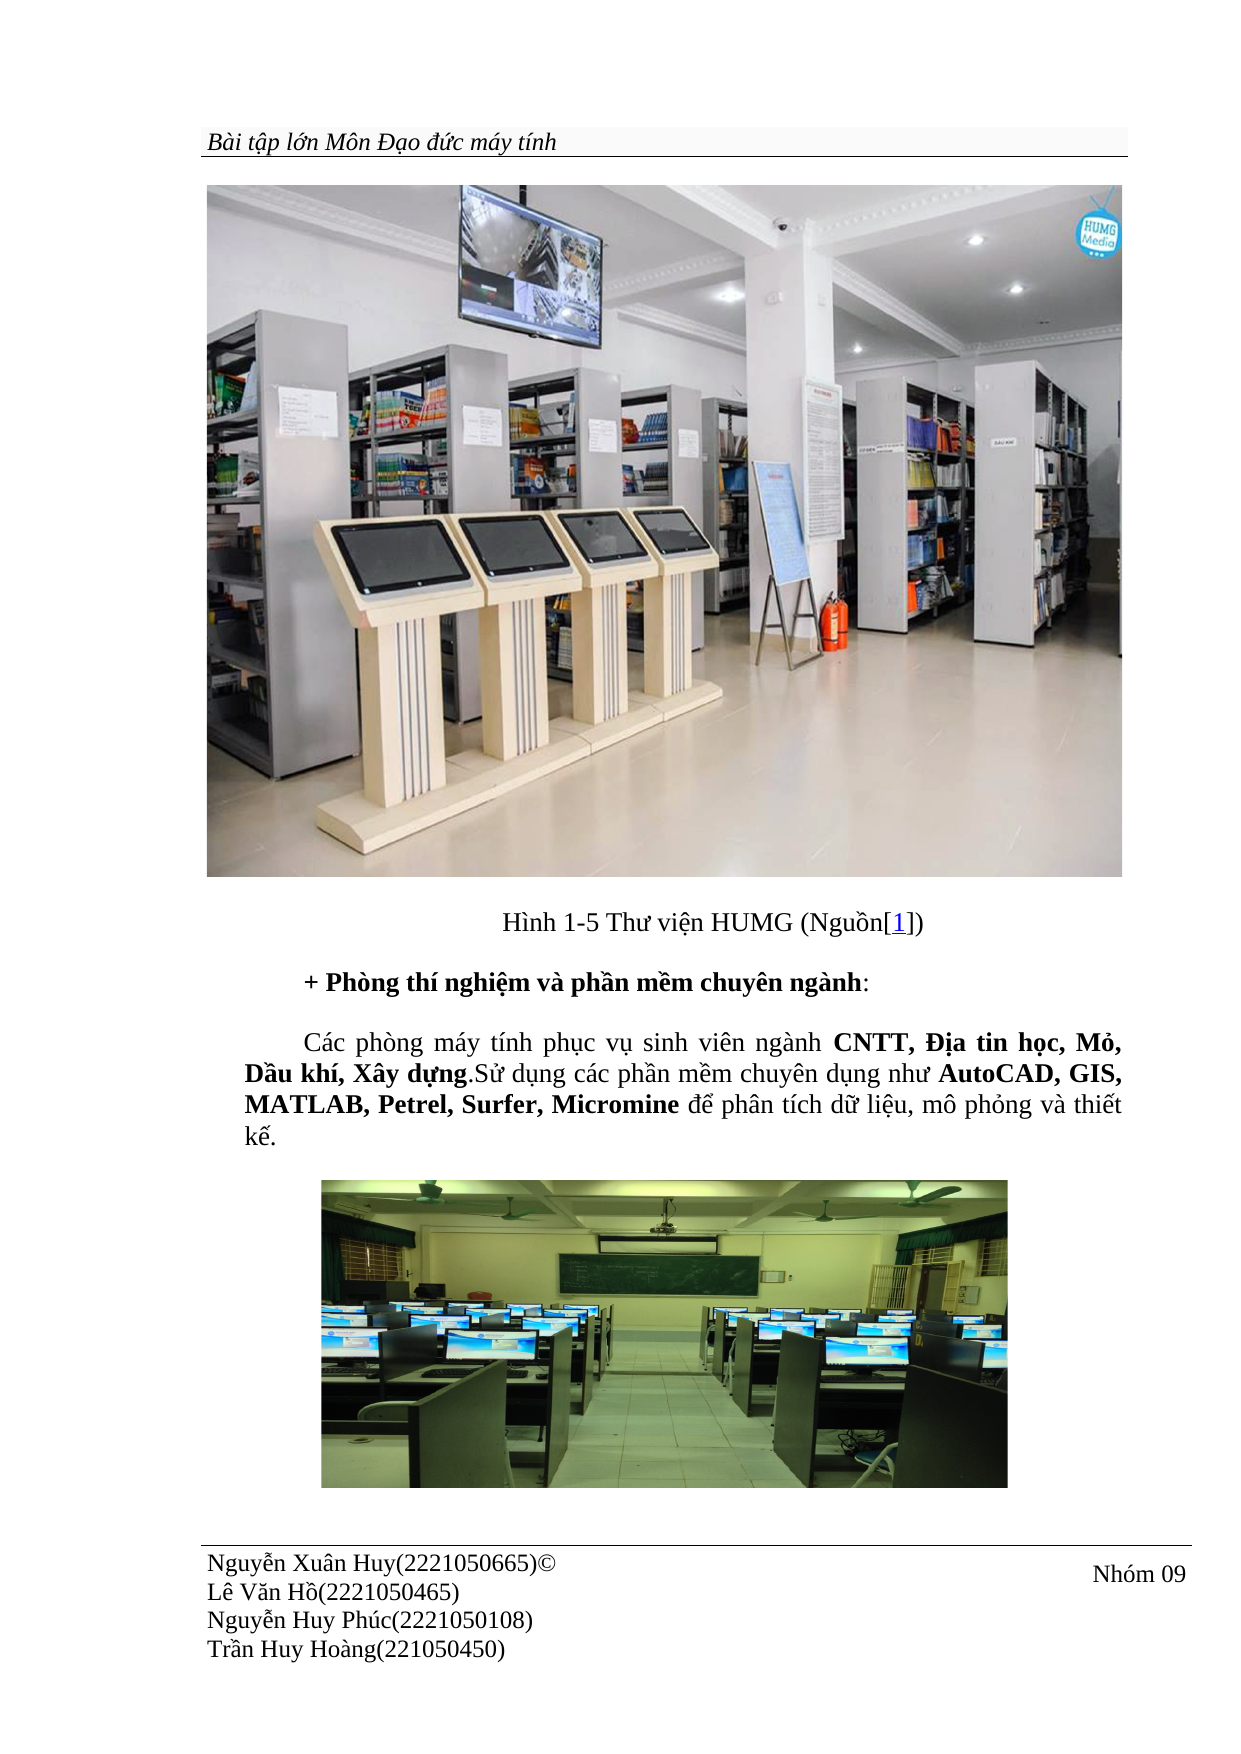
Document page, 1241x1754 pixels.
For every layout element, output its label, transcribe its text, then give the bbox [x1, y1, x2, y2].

text Các phòng máy tính phục vụ sinh viên ngành CNTT, Địa tin học, Mỏ, Dầu khí, Xây dựng.Sử dụng các phần mềm chuyên dụng như AutoCAD, GIS, MATLAB, Petrel, Surfer, Micromine để phân tích dữ liệu, mô phỏng và thiết kế. [244, 1026, 1122, 1151]
picture [321, 1180, 1008, 1488]
text Hình 1-5 Thư viện HUMG (Nguồn[1]) [244, 906, 1122, 937]
picture [206, 185, 1123, 877]
text + Phòng thí nghiệm và phần mềm chuyên ngành: [244, 966, 1122, 997]
